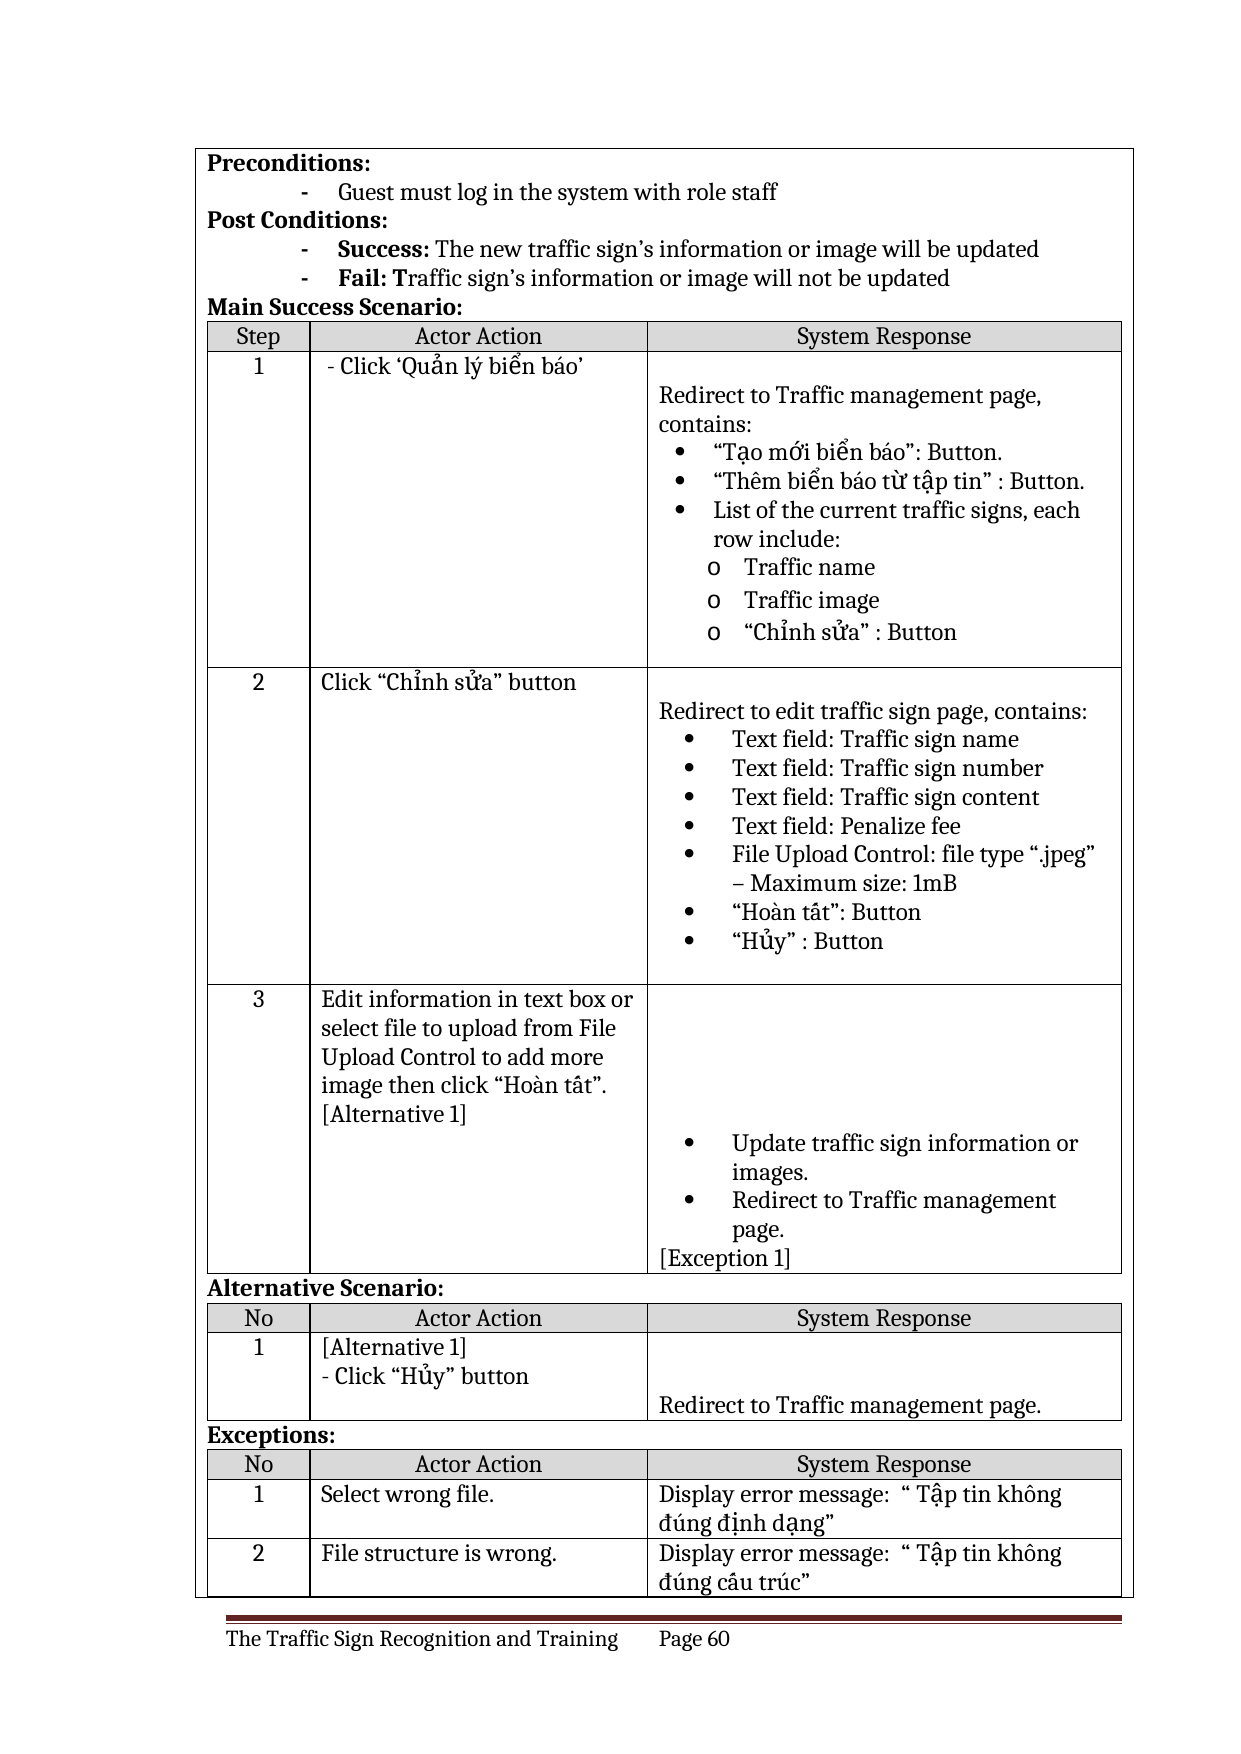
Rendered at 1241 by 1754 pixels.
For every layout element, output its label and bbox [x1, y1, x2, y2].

table_cell [196, 149, 1133, 1597]
